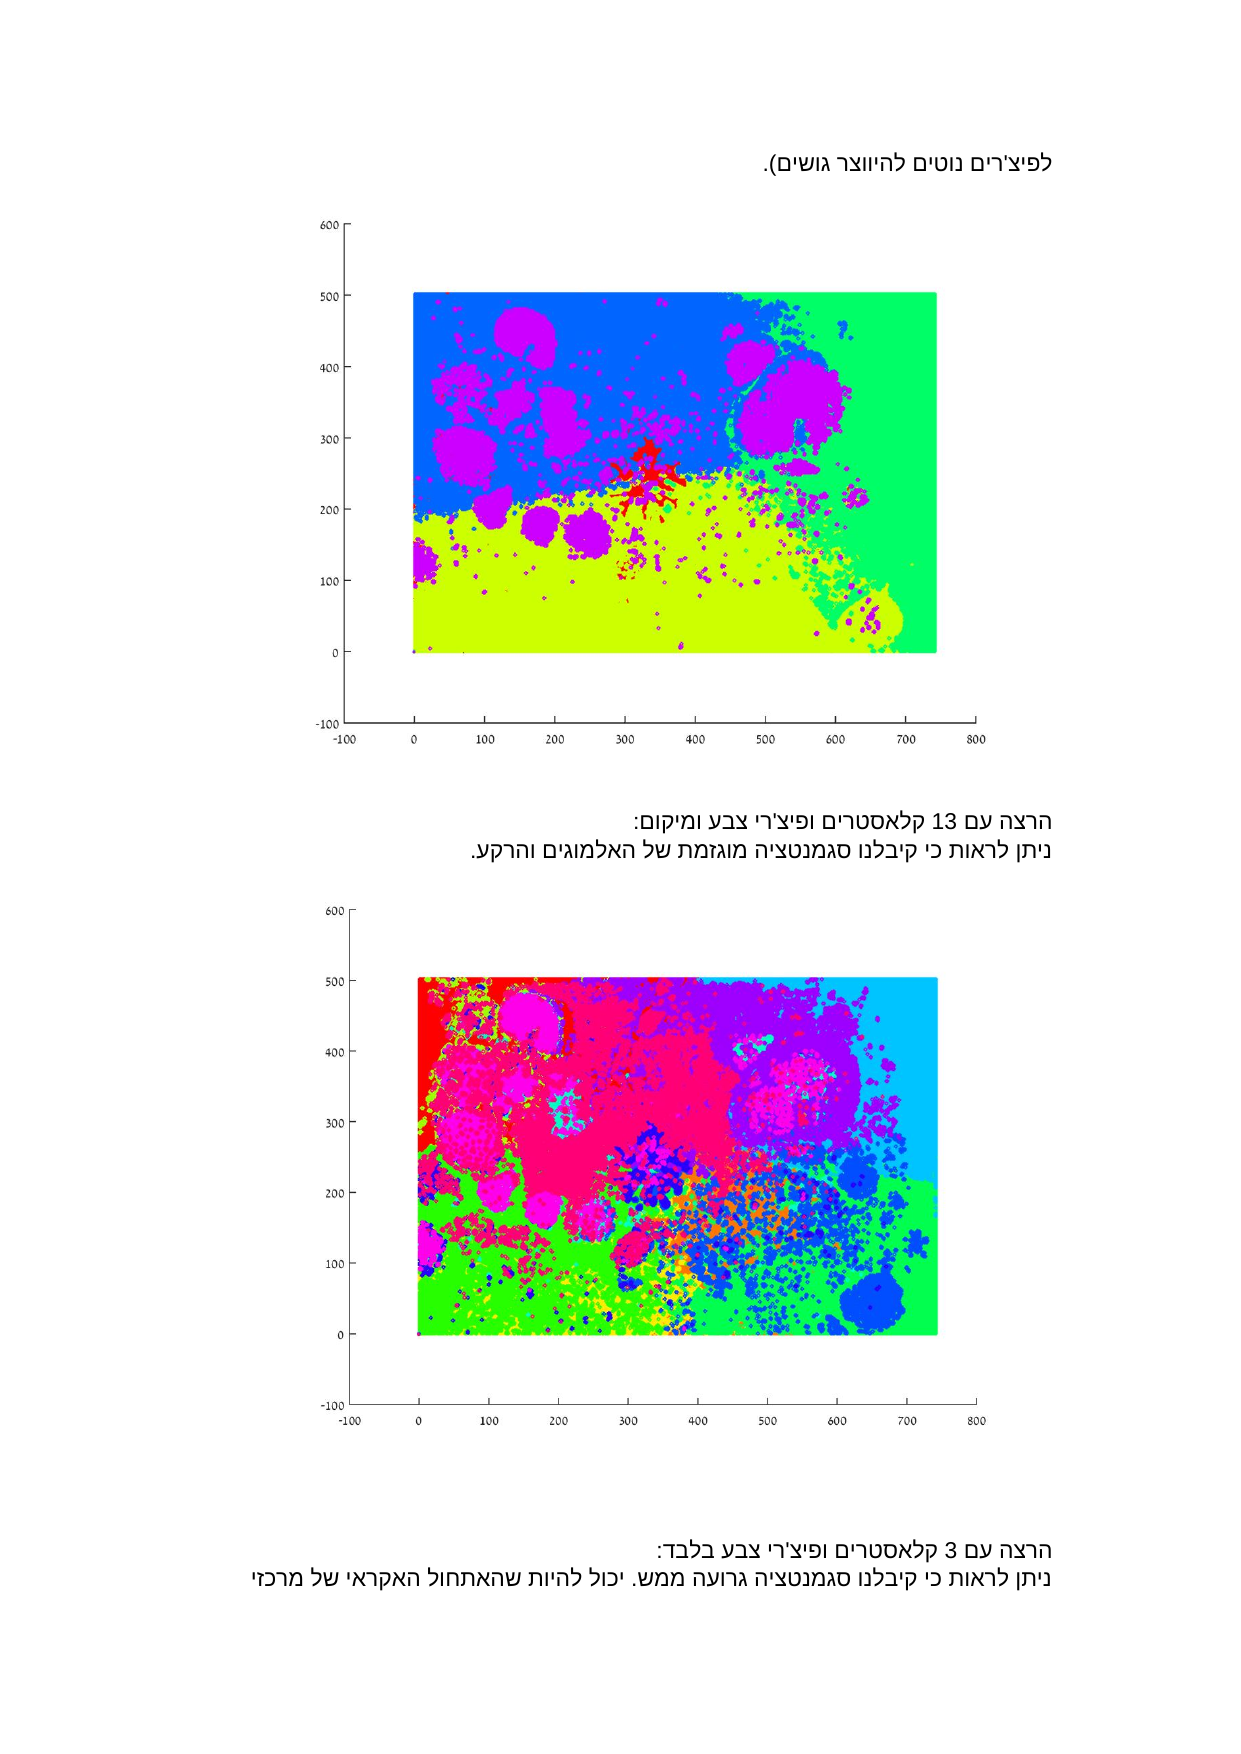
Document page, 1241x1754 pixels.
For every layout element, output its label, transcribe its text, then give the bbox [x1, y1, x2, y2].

picture [244, 865, 1053, 1471]
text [187, 150, 1053, 789]
picture [238, 178, 1053, 790]
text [187, 1537, 1053, 1592]
